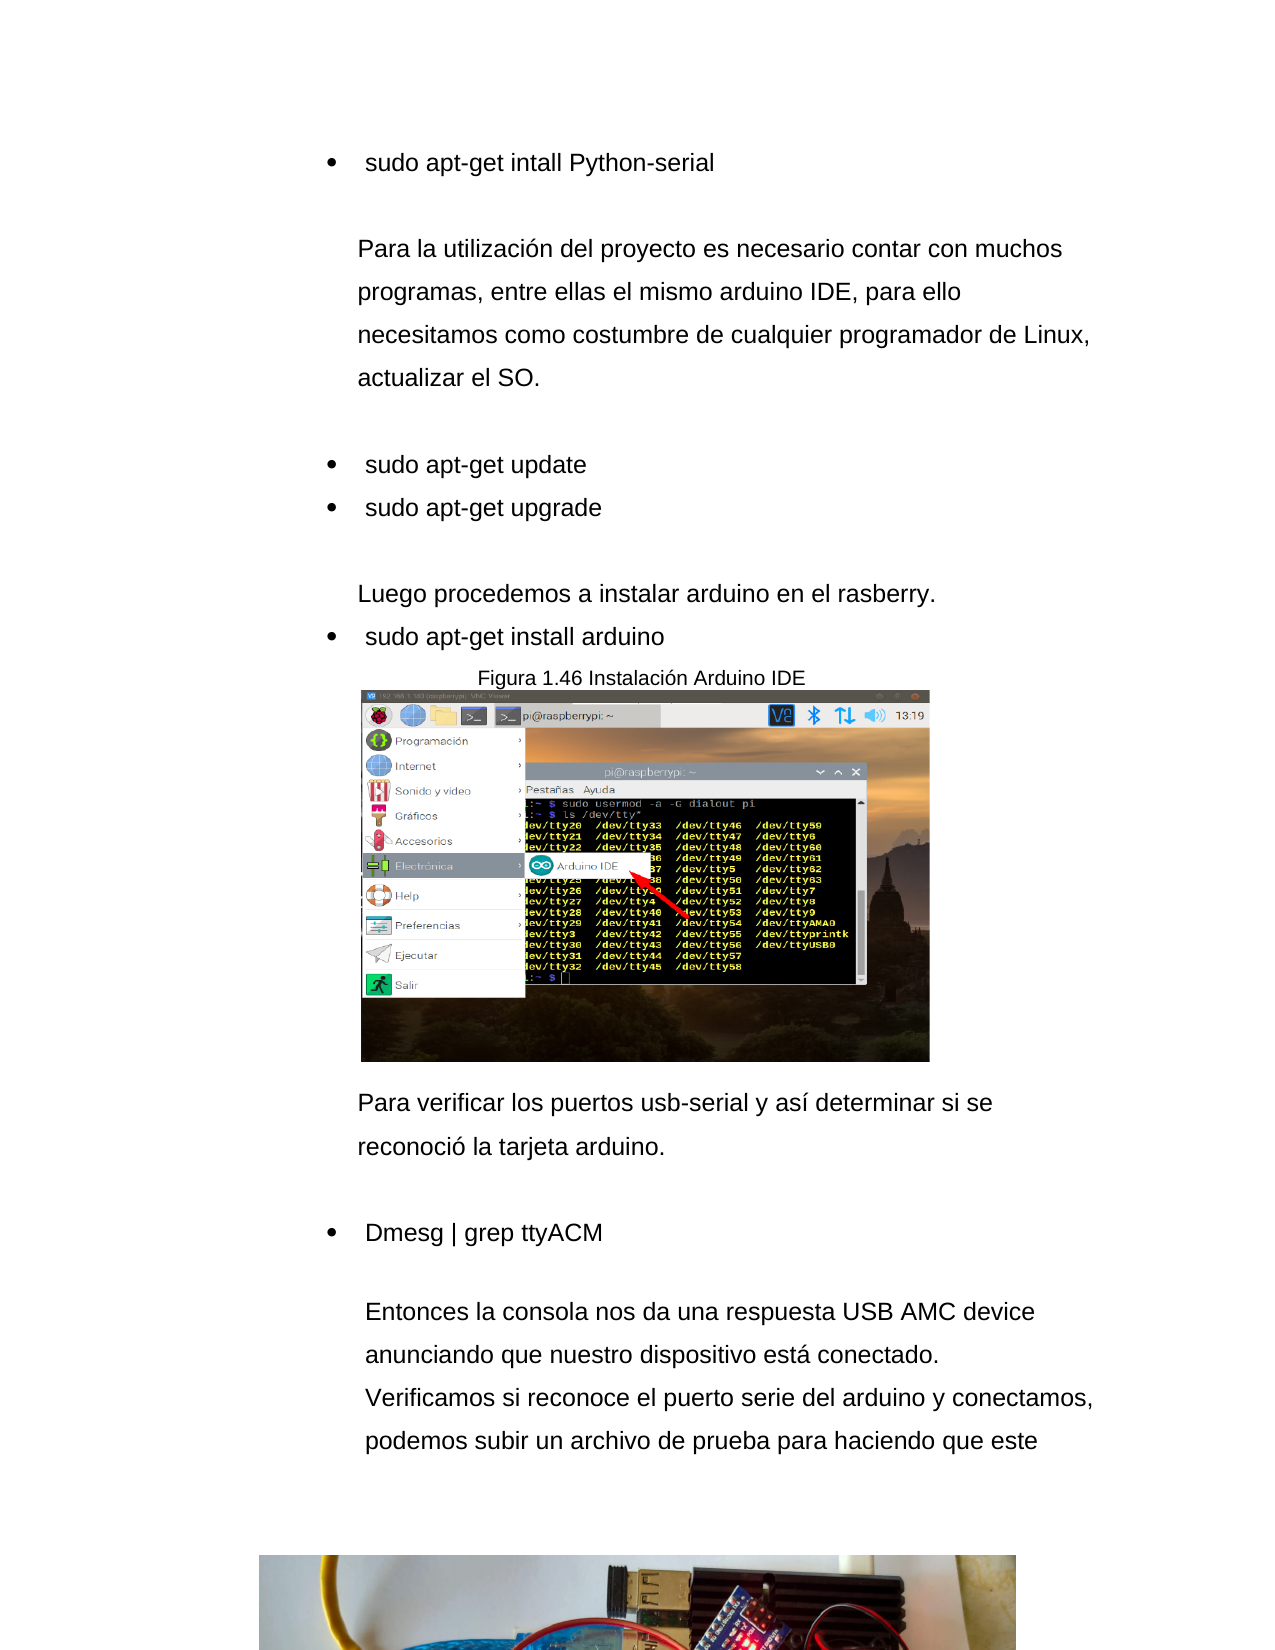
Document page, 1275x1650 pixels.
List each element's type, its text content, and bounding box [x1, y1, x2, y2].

text Para la utilización del proyecto es necesario contar con muchos programas, entre ellas el mismo arduino IDE, para ello necesitamos como costumbre de cualquier programador de Linux, actualizar el SO. [357, 234, 1098, 392]
text Figura 1.46 Instalación Arduino IDE [440, 666, 1098, 689]
picture [361, 690, 930, 1062]
list sudo apt-get intall Python-serial [327, 148, 1098, 176]
list Dmesg | grep ttyACM [327, 1218, 1098, 1247]
list sudo apt-get upgrade [327, 493, 1098, 522]
list sudo apt-get update [327, 449, 1098, 478]
text Entonces la consola nos da una respuesta USB AMC device anunciando que nuestro dispositivo está conectado. [365, 1297, 1098, 1369]
picture [259, 1555, 1016, 1650]
text Luego procedemos a instalar arduino en el rasberry. [357, 579, 1098, 608]
list sudo apt-get install arduino [327, 622, 1098, 651]
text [365, 1383, 1098, 1455]
picture [463, 1644, 491, 1650]
